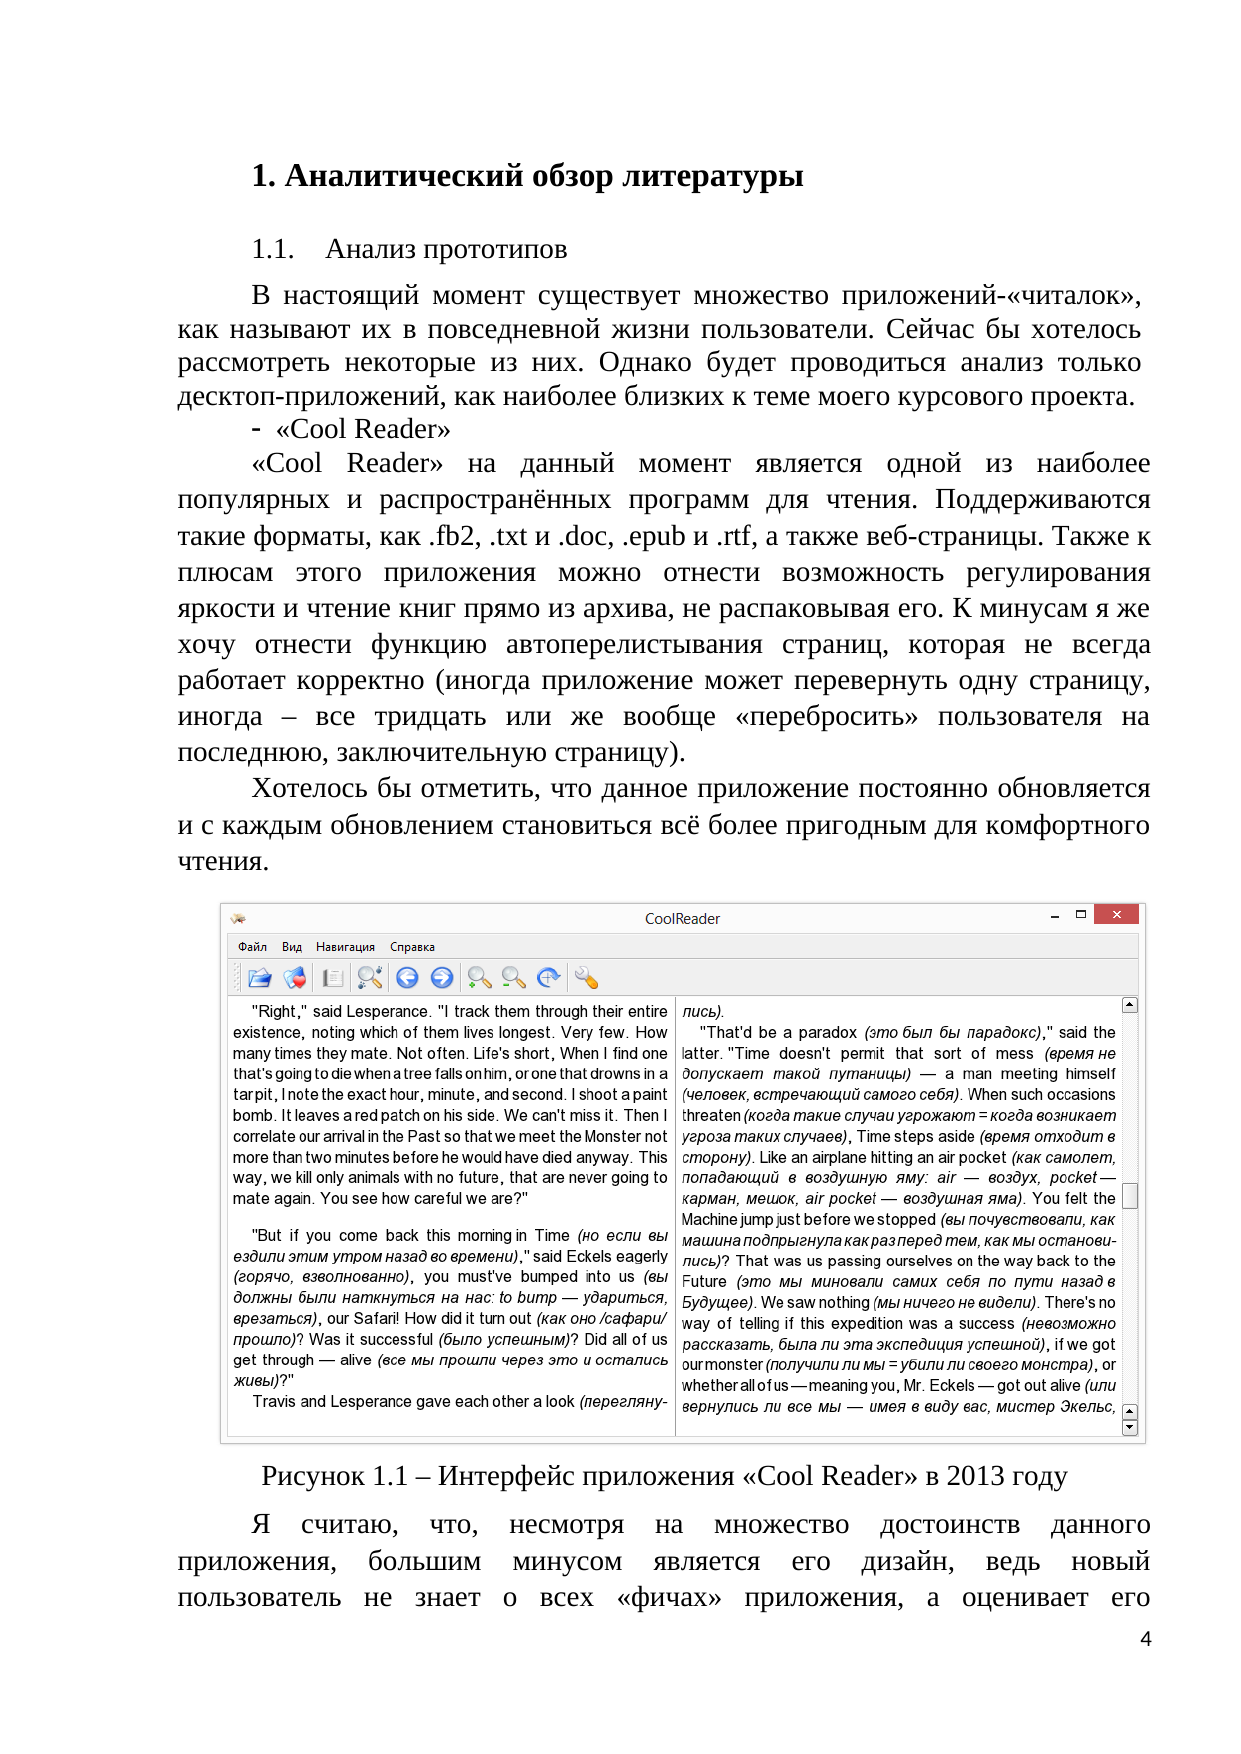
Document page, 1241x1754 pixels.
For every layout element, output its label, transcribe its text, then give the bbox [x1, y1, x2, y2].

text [177, 1506, 1152, 1612]
text 1. Аналитический обзор литературы [177, 156, 1143, 194]
text «Cool Reader» на данный момент является одной из наиболее популярных и распространённых программ для чтения. Поддерживаются такие форматы, как .fb2, .txt и .doc, .epub и .rtf, а также веб-страницы. Также к плюсам этого приложения можно отнести возможность регулирования яркости и чтение книг прямо из архива, не распаковывая его. К минусам я же хочу отнести функцию автоперелистывания страниц, которая не всегда работает корректно (иногда приложение может перевернуть одну страницу, иногда – все тридцать или же вообще «перебросить» пользователя на последнюю, заключительную страницу). [177, 445, 1152, 768]
text В настоящий момент существует множество приложений-«читалок», как называют их в повседневной жизни пользователи. Сейчас бы хотелось рассмотреть некоторые из них. Однако будет проводиться анализ только десктоп-приложений, как наиболее близких к теме моего курсового проекта. [177, 277, 1143, 412]
text Хотелось бы отметить, что данное приложение постоянно обновляется и с каждым обновлением становиться всё более пригодным для комфортного чтения. [177, 771, 1152, 876]
list «Cool Reader» [177, 412, 1143, 445]
picture [206, 879, 1161, 1456]
text Рисунок 1.1 – Интерфейс приложения «Cool Reader» в 2013 году [177, 1458, 1152, 1491]
list Анализ прототипов [177, 231, 1143, 265]
